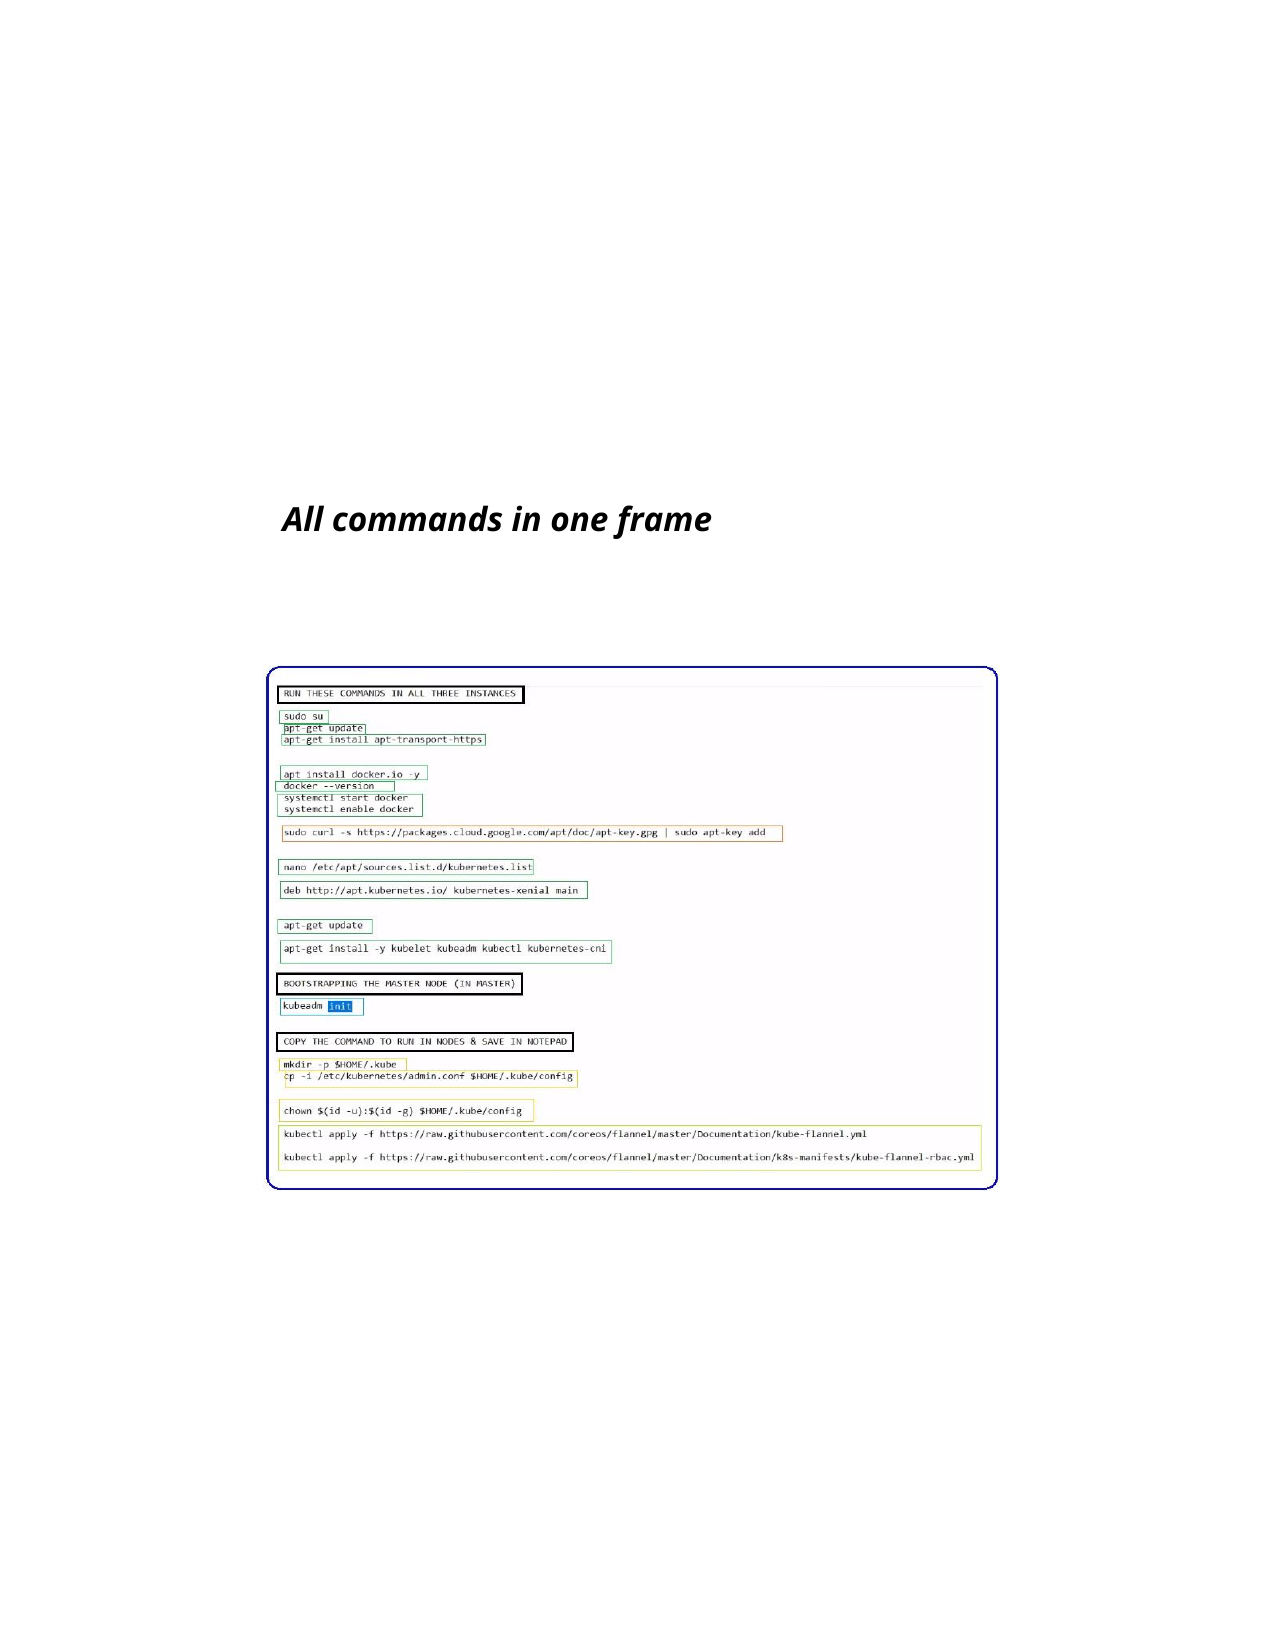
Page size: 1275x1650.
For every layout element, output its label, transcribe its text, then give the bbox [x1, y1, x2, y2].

picture [262, 665, 1001, 1191]
text All commands in one frame [267, 495, 994, 541]
